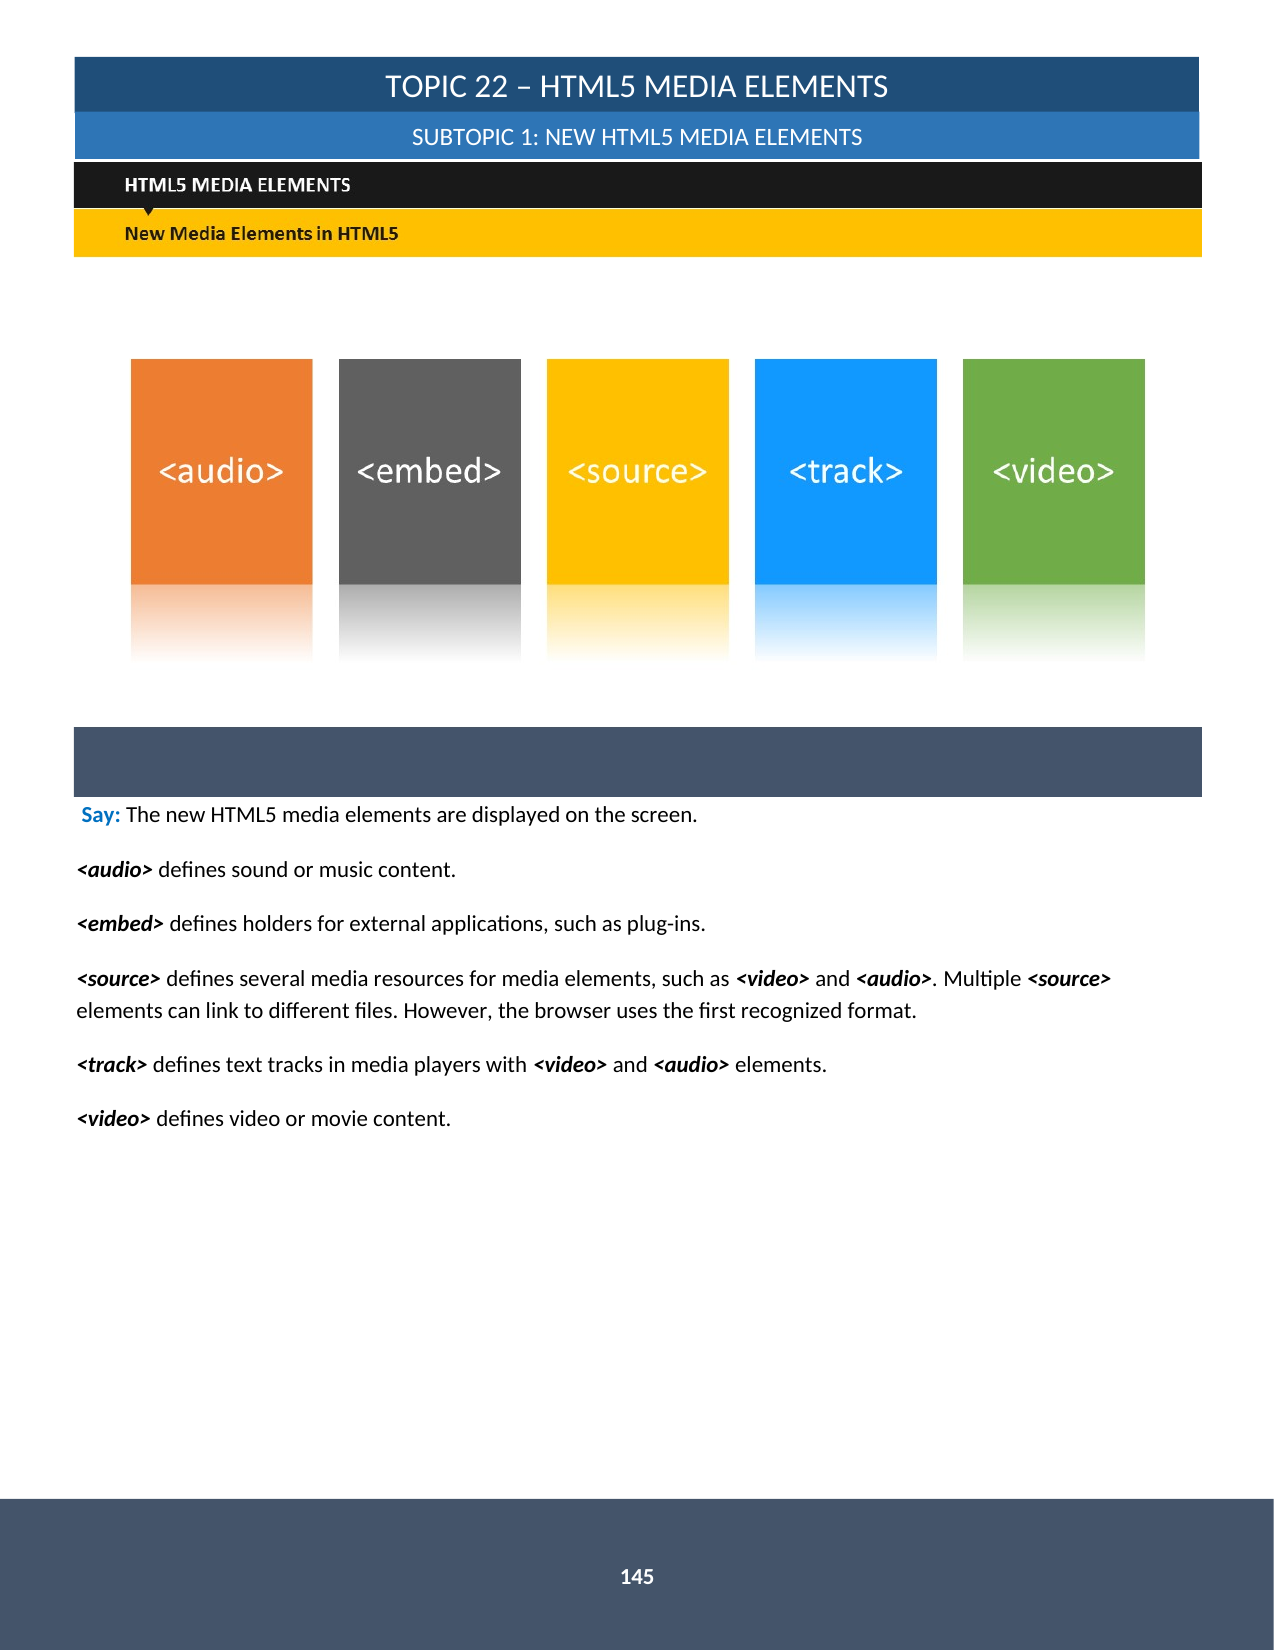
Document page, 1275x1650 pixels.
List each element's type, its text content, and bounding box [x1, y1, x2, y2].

text <source> defines several media resources for media elements, such as <video> and <audio>. Multiple <source> elements can link to different files. However, the browser uses the first recognized format. [76, 964, 1125, 1024]
text <track> defines text tracks in media players with <video> and <audio> elements. [76, 1050, 1039, 1078]
picture [73, 162, 1202, 797]
text Say: The new HTML5 media elements are displayed on the screen. [76, 797, 1039, 829]
text <embed> defines holders for external applications, such as plug-ins. [76, 909, 1039, 937]
text <video> defines video or movie content. [76, 1104, 1039, 1132]
text <audio> defines sound or music content. [76, 855, 1039, 883]
